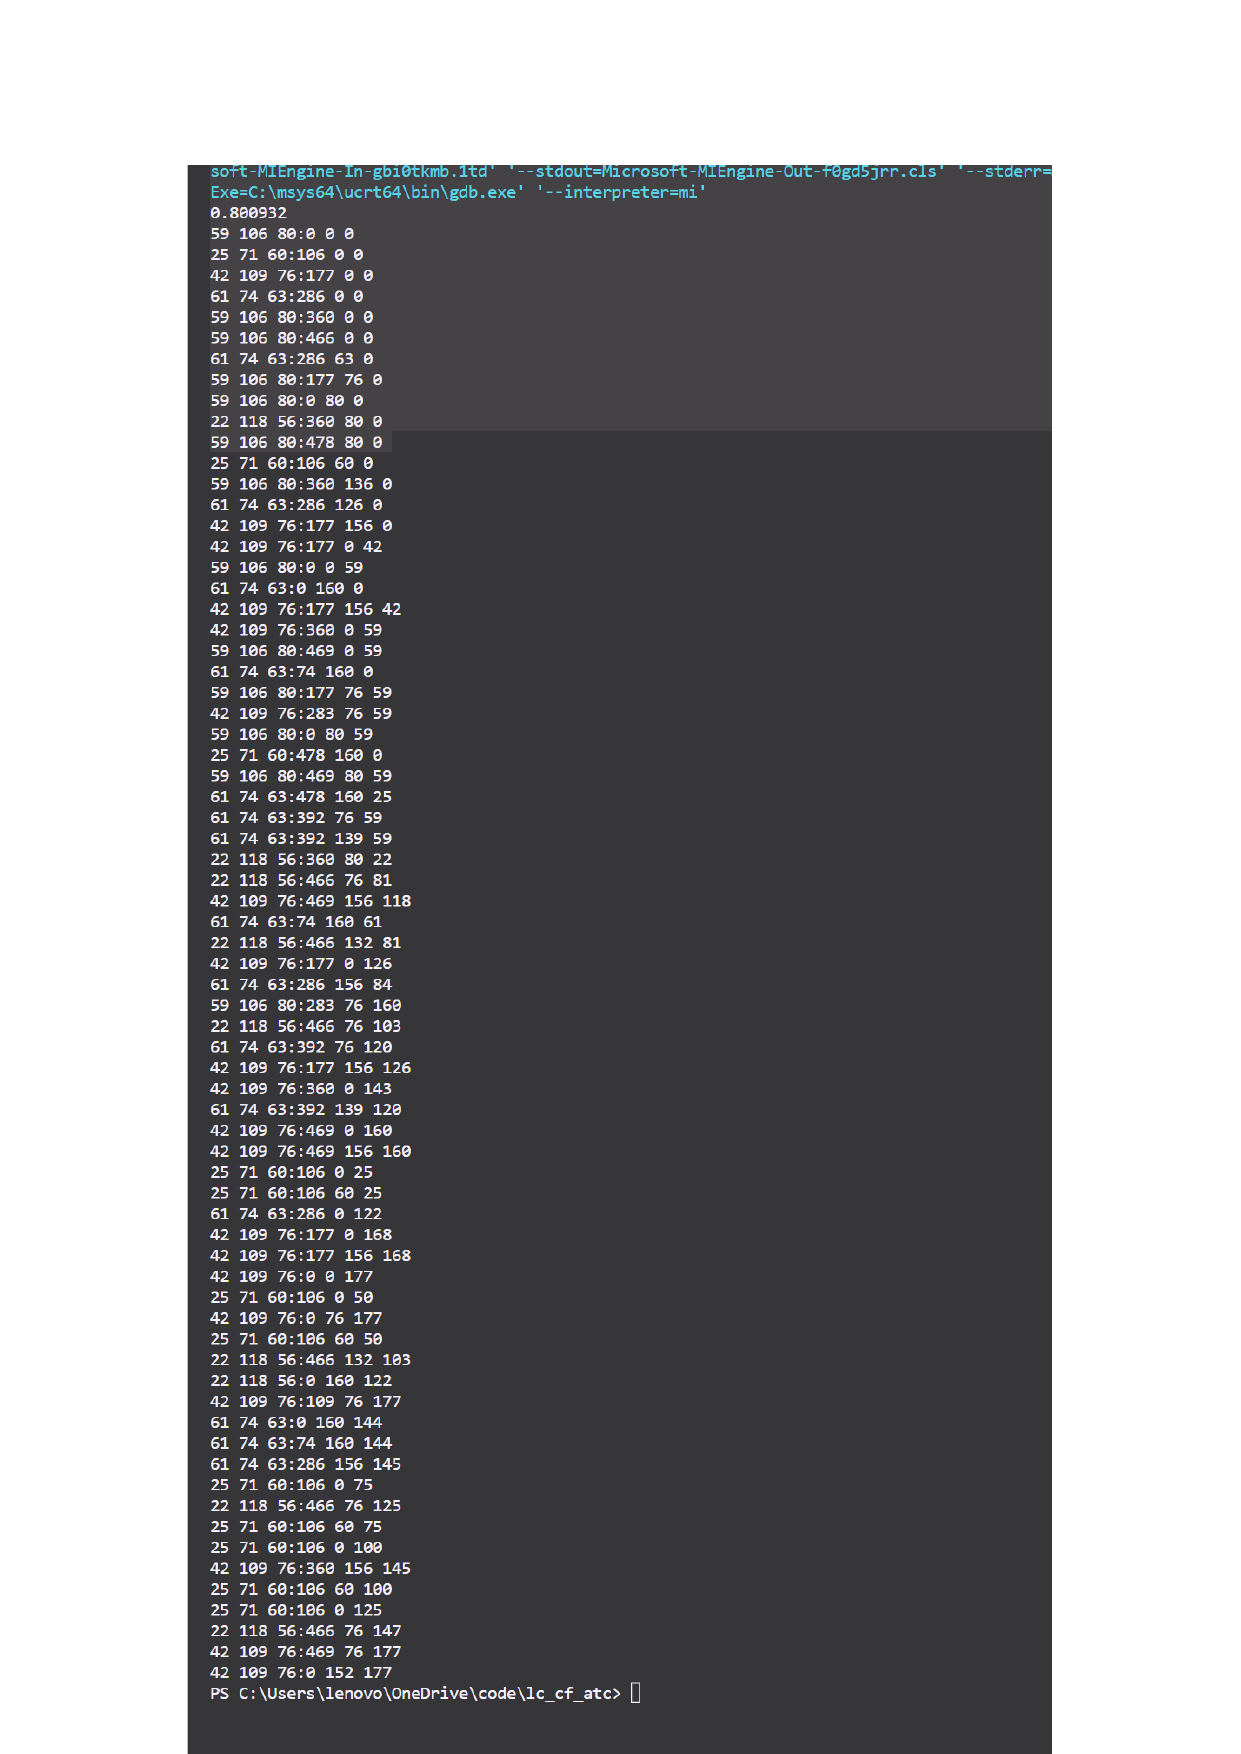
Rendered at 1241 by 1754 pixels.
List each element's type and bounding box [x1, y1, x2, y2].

picture [187, 165, 1052, 1754]
